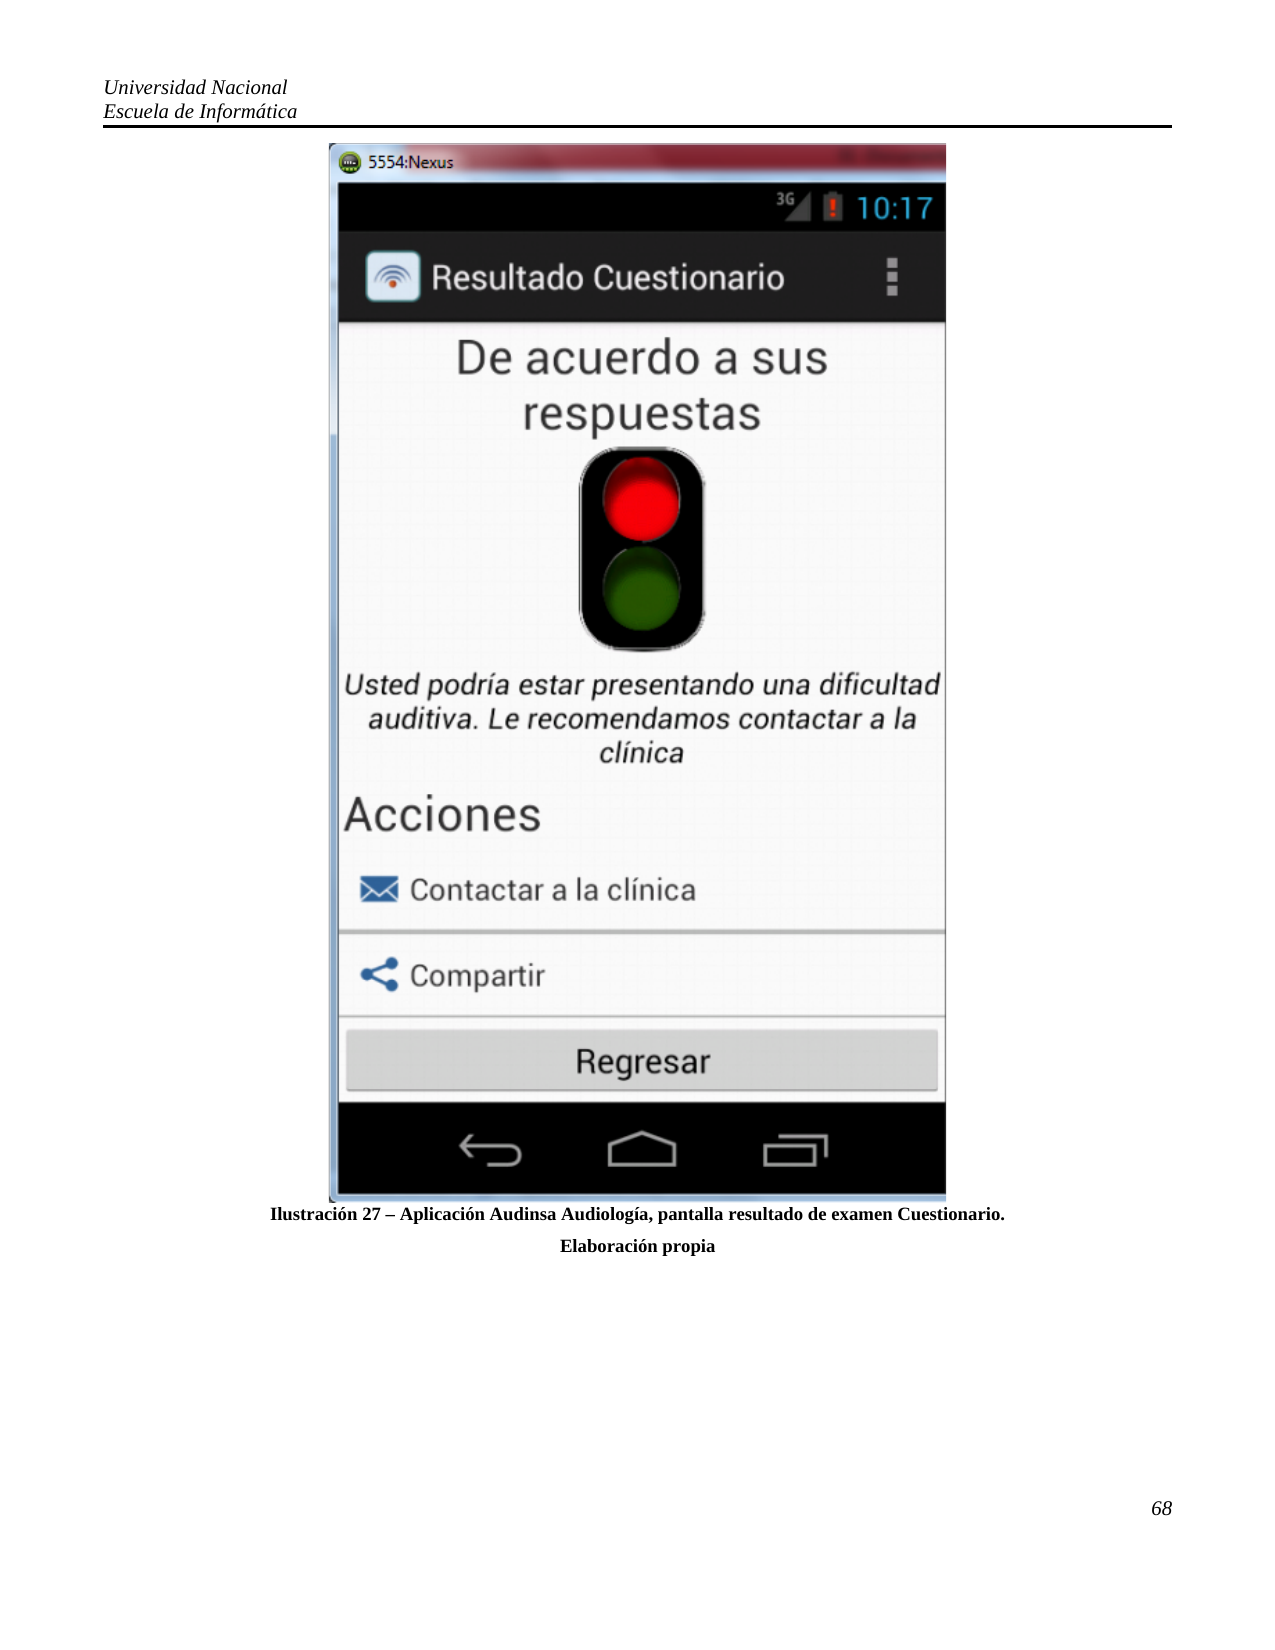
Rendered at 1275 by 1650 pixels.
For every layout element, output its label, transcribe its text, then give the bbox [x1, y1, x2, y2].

picture [328, 143, 947, 1203]
text Elaboración propia [103, 1235, 1172, 1257]
